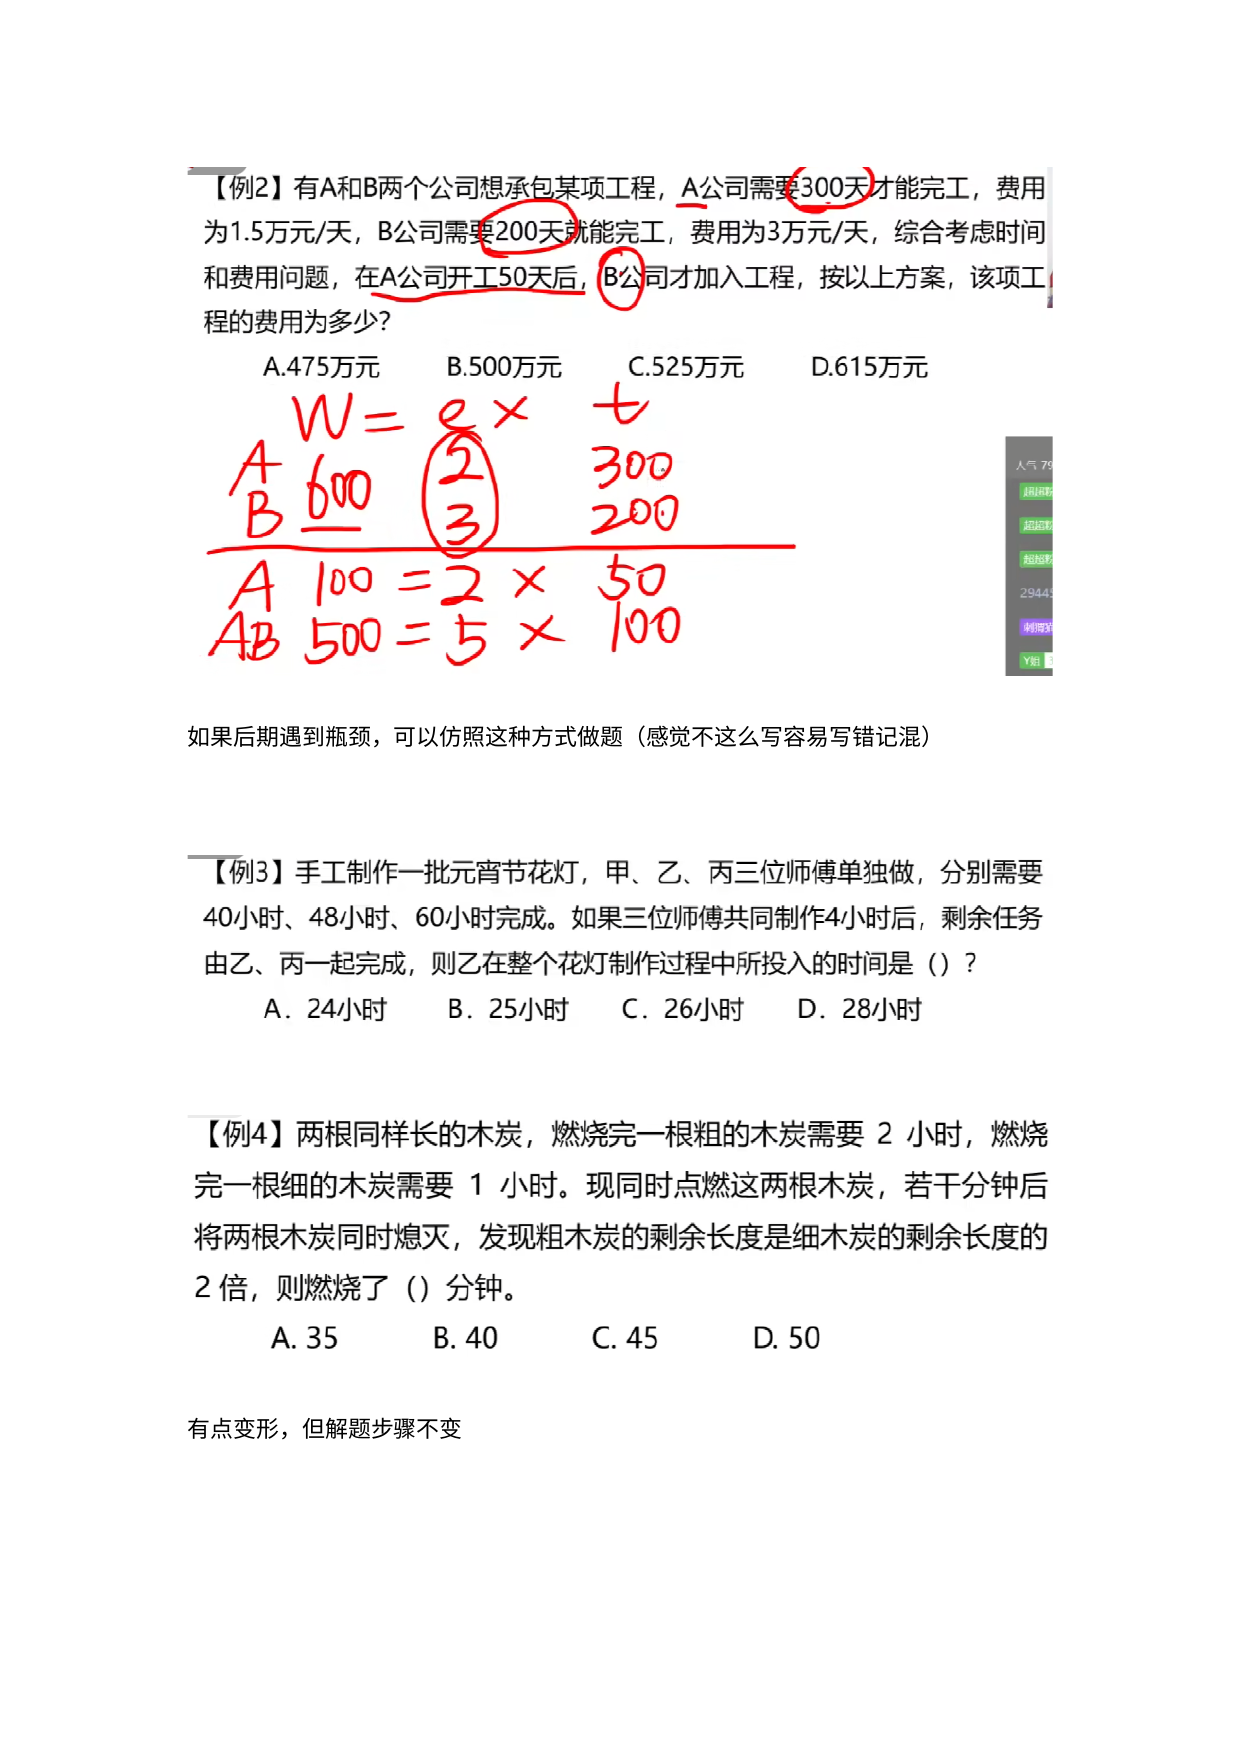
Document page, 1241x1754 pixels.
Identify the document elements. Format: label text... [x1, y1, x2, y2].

text 如果后期遇到瓶颈，可以仿照这种方式做题（感觉不这么写容易写错记混） [187, 703, 1053, 768]
text 有点变形，但解题步骤不变 [187, 1395, 1053, 1460]
picture [187, 1115, 1053, 1373]
picture [187, 855, 1053, 1027]
picture [187, 167, 1053, 676]
